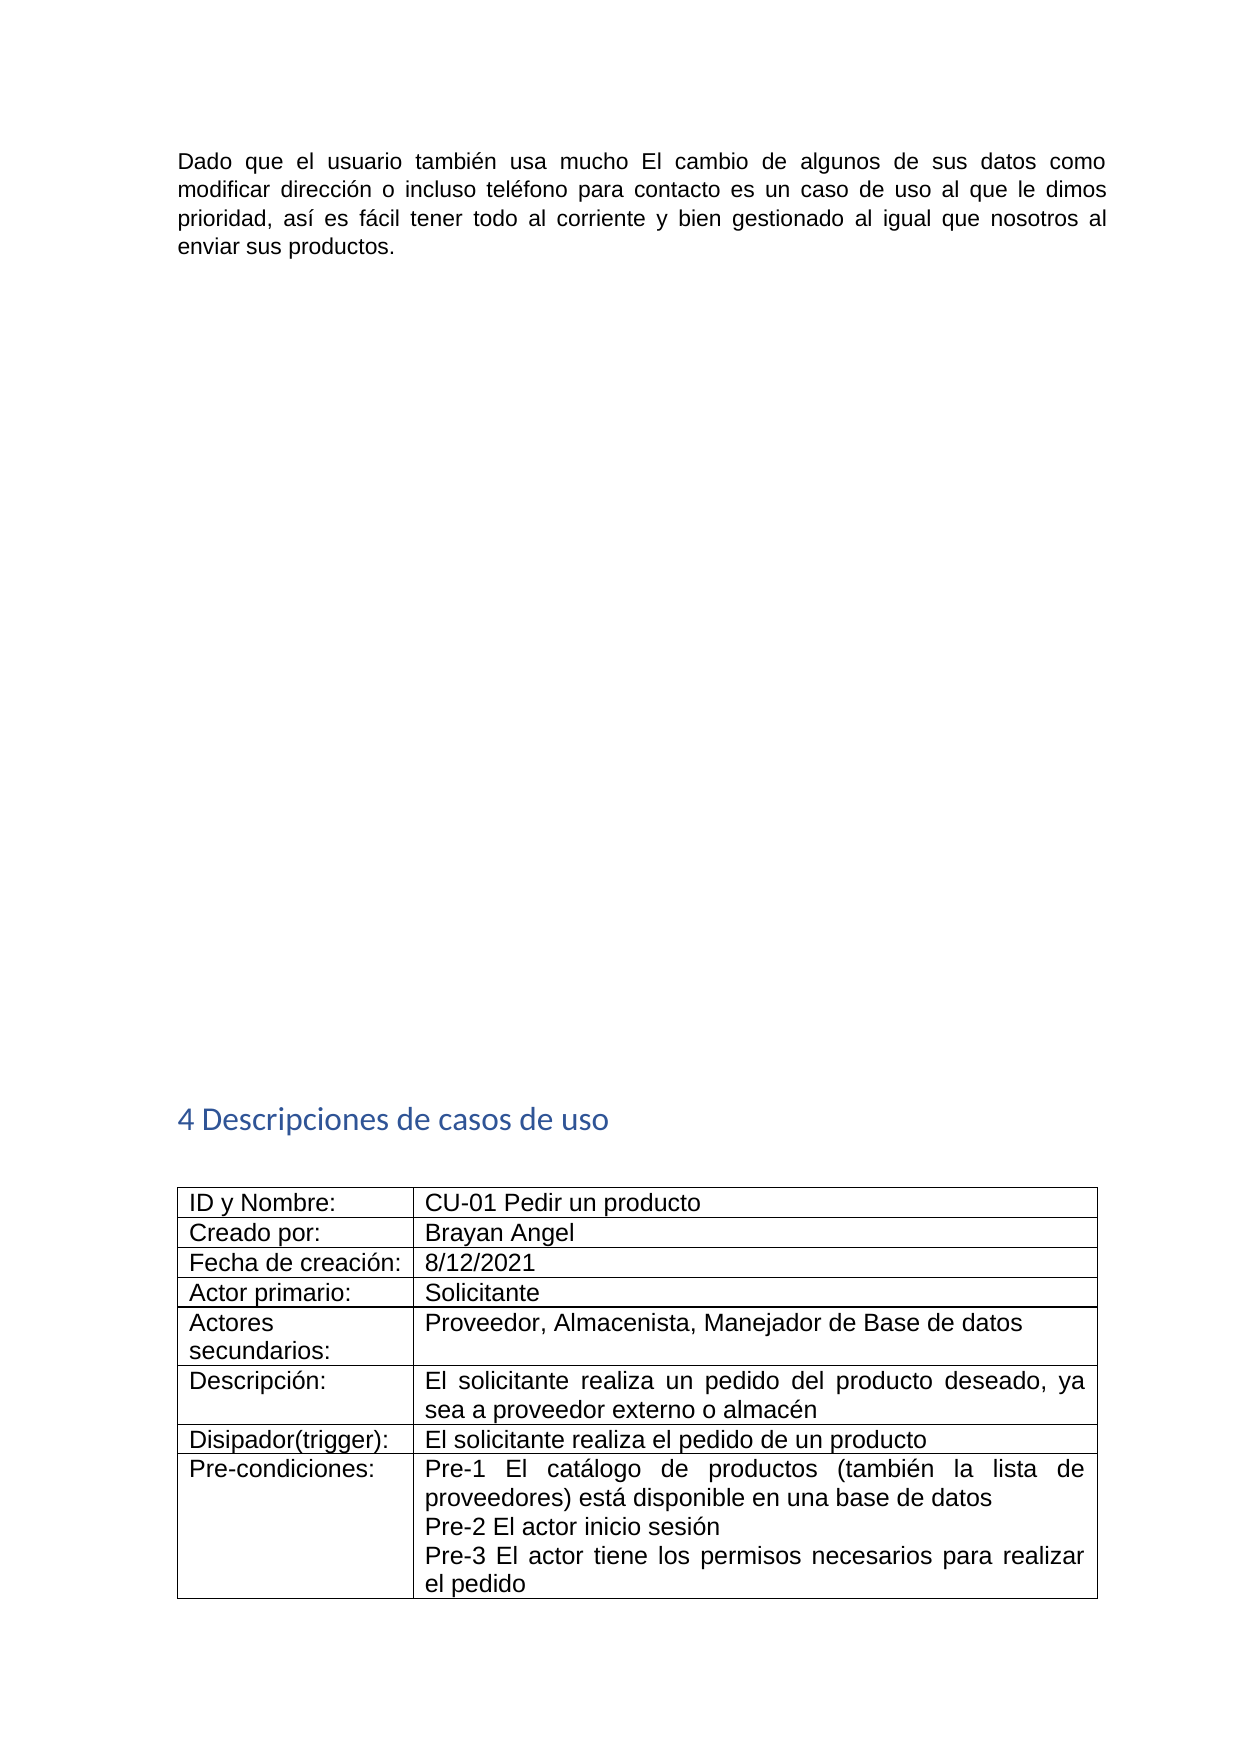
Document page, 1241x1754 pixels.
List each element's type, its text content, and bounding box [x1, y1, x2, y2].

table_cell Actores secundarios: [178, 1308, 413, 1365]
table_cell Creado por: [178, 1218, 413, 1247]
table_cell Pre-condiciones: [178, 1454, 413, 1598]
table_cell Proveedor, Almacenista, Manejador de Base de datos [414, 1308, 1097, 1365]
subtitle 4 Descripciones de casos de uso [177, 1098, 1107, 1139]
table_cell 8/12/2021 [414, 1248, 1097, 1277]
table_cell Fecha de creación: [178, 1248, 413, 1277]
table_cell Actor primario: [178, 1278, 413, 1306]
table_cell Pre-1 El catálogo de productos (también la lista de proveedores) está disponible en una base de datos Pre-2 El actor inicio sesión Pre-3 El actor tiene los permisos necesarios para realizar el pedido [414, 1454, 1097, 1598]
table_cell El solicitante realiza el pedido de un producto [414, 1425, 1097, 1453]
table_header CU-01 Pedir un producto [414, 1188, 1097, 1217]
table_header ID y Nombre: [178, 1188, 413, 1217]
table_cell El solicitante realiza un pedido del producto deseado, ya sea a proveedor externo o almacén [414, 1366, 1097, 1423]
table_cell Descripción: [178, 1366, 413, 1423]
table_cell Brayan Angel [414, 1218, 1097, 1247]
table_cell Solicitante [414, 1278, 1097, 1306]
table_cell Disipador(trigger): [178, 1425, 413, 1453]
text Dado que el usuario también usa mucho El cambio de algunos de sus datos como modificar dirección o incluso teléfono para contacto es un caso de uso al que le dimos prioridad, así es fácil tener todo al corriente y bien gestionado al igual que nosotros al enviar sus productos. [177, 148, 1107, 259]
